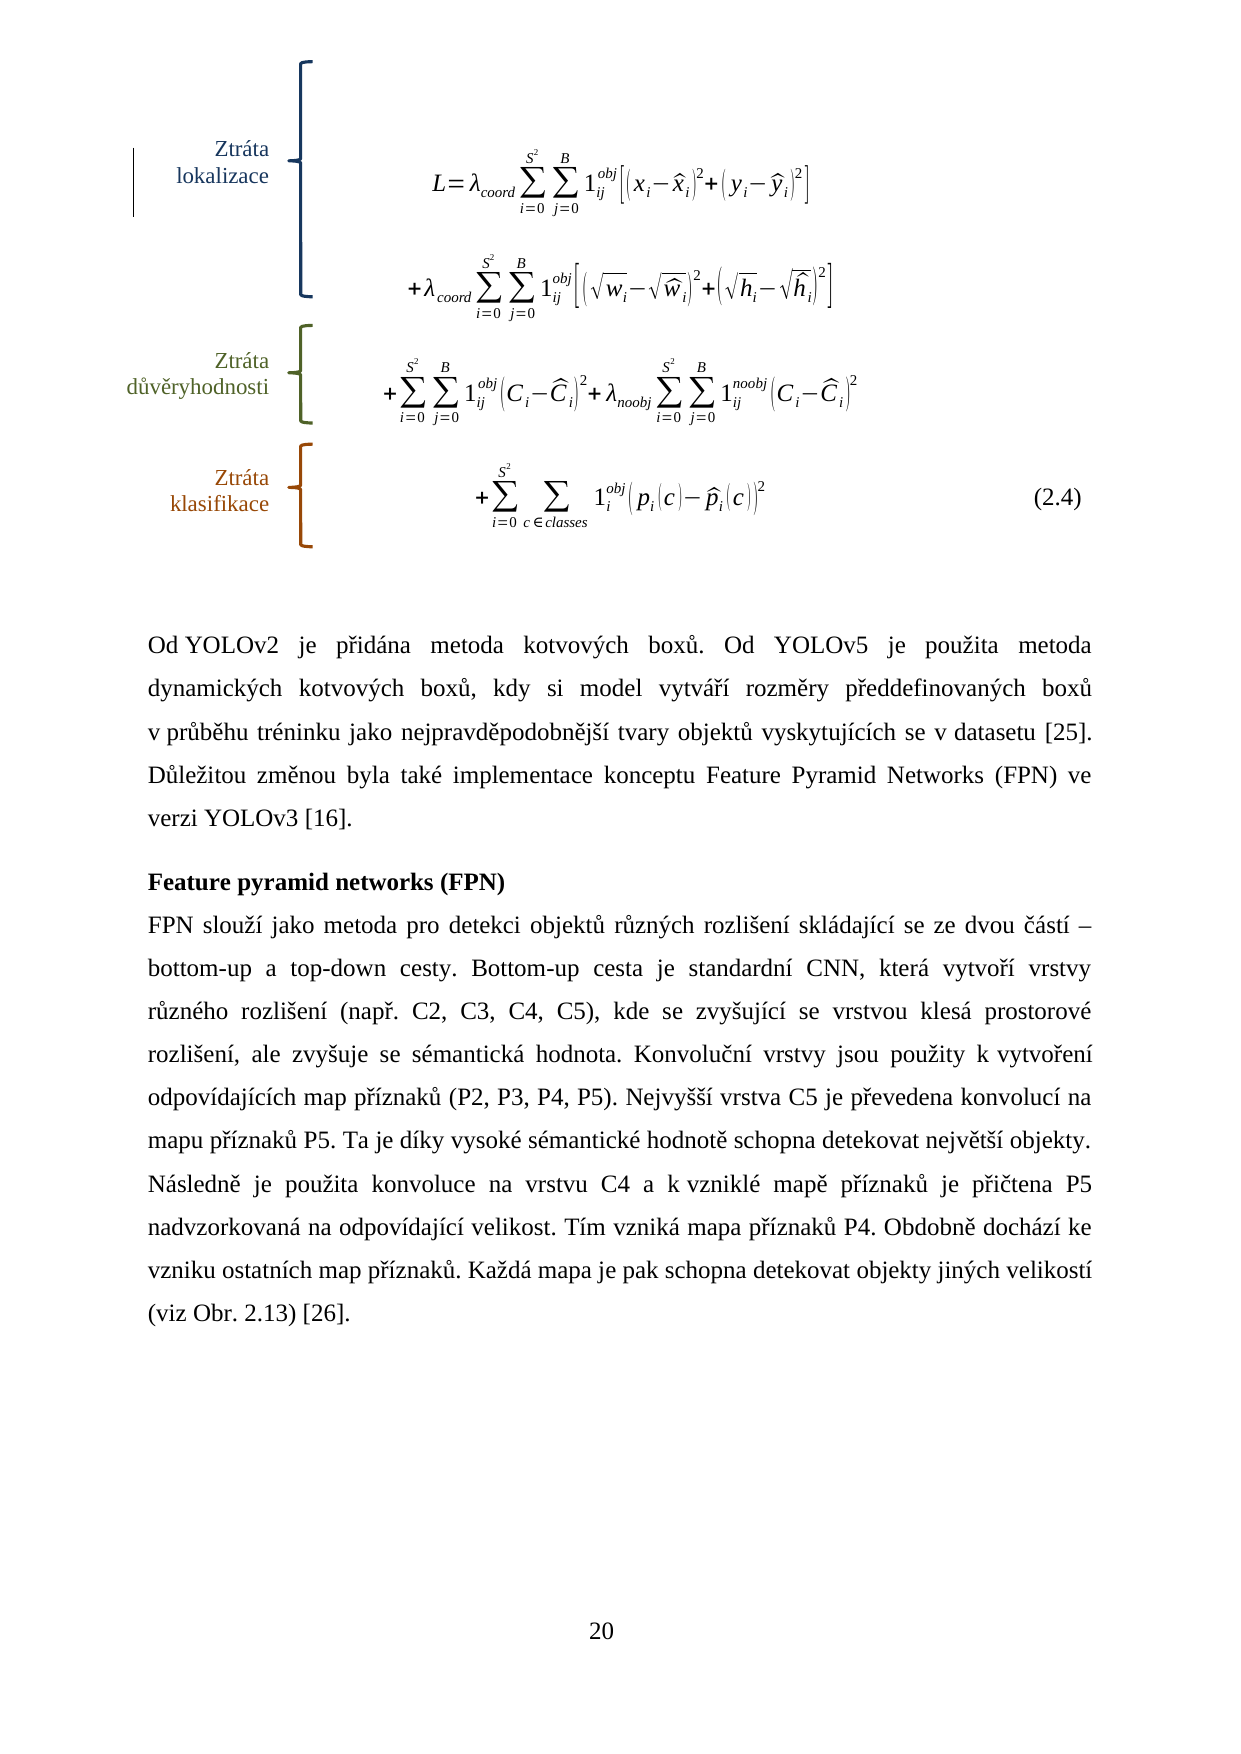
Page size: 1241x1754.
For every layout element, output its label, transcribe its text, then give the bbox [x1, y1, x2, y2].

text FPN slouží jako metoda pro detekci objektů různých rozlišení skládající se ze dvou částí – bottom-up a top-down cesty. Bottom-up cesta je standardní CNN, která vytvoří vrstvy různého rozlišení (např. C2, C3, C4, C5), kde se zvyšující se vrstvou klesá prostorové rozlišení, ale zvyšuje se sémantická hodnota. Konvoluční vrstvy jsou použity k vytvoření odpovídajících map příznaků (P2, P3, P4, P5). Nejvyšší vrstva C5 je převedena konvolucí na mapu příznaků P5. Ta je díky vysoké sémantické hodnotě schopna detekovat největší objekty. Následně je použita konvoluce na vrstvu C4 a k vzniklé mapě příznaků je přičtena P5 nadvzorkovaná na odpovídající velikost. Tím vzniká mapa příznaků P4. Obdobně dochází ke vzniku ostatních map příznaků. Každá mapa je pak schopna detekovat objekty jiných velikostí (viz Obr. 27) [26]. [148, 910, 1092, 1327]
title Feature pyramid networks (FPN) [148, 867, 1092, 896]
text Od YOLOv2 je přidána metoda kotvových boxů. Od YOLOv5 je použita metoda dynamických kotvových boxů, kdy si model vytváří rozměry předdefinovaných boxů v průběhu tréninku jako nejpravděpodobnější tvary objektů vyskytujících se v datasetu [25]. Důležitou změnou byla také implementace konceptu Feature Pyramid Networks (FPN) ve verzi YOLOv3 [16]. [148, 630, 1092, 832]
table_header (2.4) [1019, 462, 1092, 566]
table_header [222, 462, 1019, 566]
